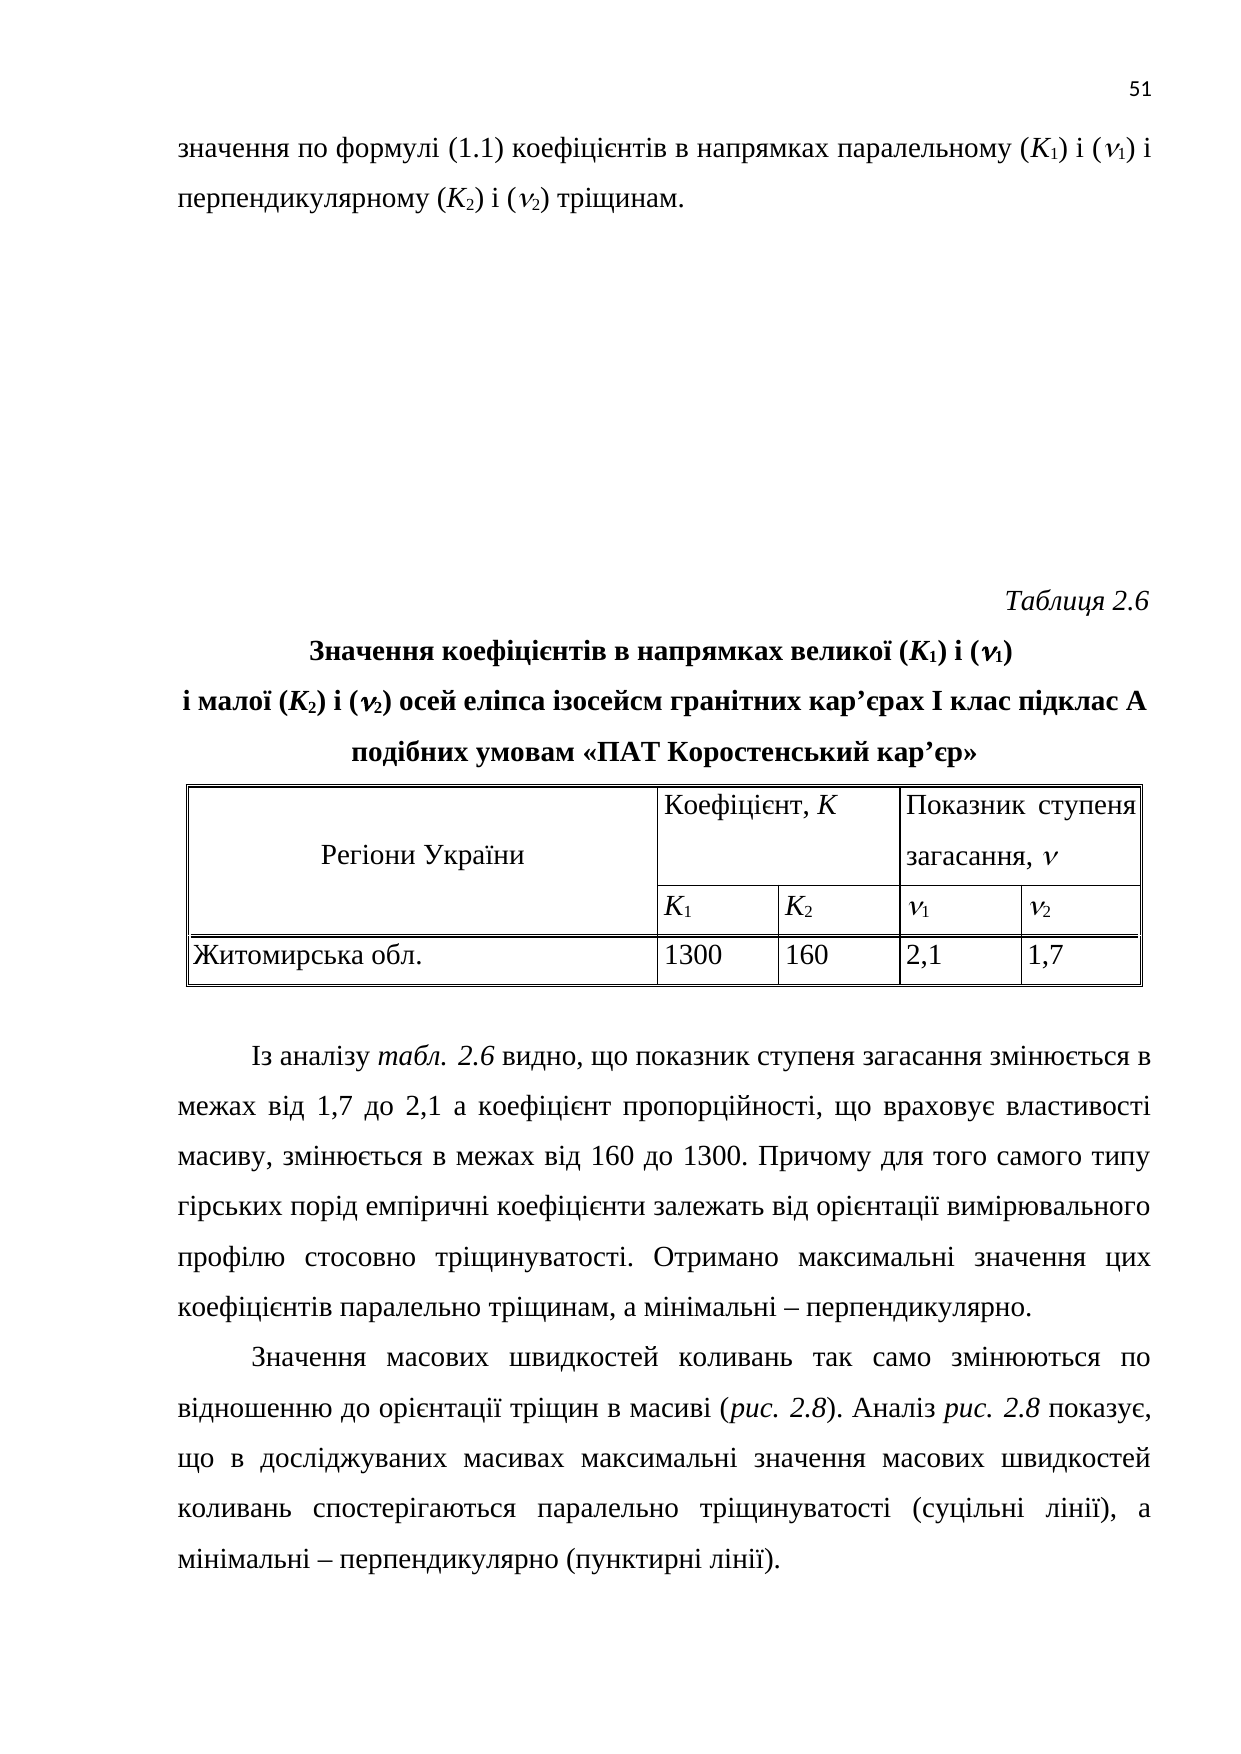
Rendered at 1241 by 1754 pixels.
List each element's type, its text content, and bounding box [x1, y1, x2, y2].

text Таблиця 2.6 [177, 583, 1152, 616]
table_cell 1300 [658, 938, 778, 984]
table_cell 1,7 [1022, 934, 1142, 984]
table_cell 1 [901, 886, 1021, 934]
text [177, 130, 1152, 214]
table_cell К2 [779, 886, 899, 934]
text Із аналізу табл. 2.6 видно, що показник ступеня загасання змінюється в межах від 1,7 до 2,1 а коефіцієнт пропорційності, що враховує властивості масиву, змінюється в межах від 160 до 1300. Причому для того самого типу гірських порід емпіричні коефіцієнти залежать від орієнтації вимірювального профілю стосовно тріщинуватості. Отримано максимальні значення цих коефіцієнтів паралельно тріщинам, а мінімальні – перпендикулярно. [177, 1038, 1152, 1323]
table_cell 2 [1022, 886, 1140, 934]
table_cell Житомирська обл. [187, 934, 657, 984]
text Значення масових швидкостей коливань так само змінюються по відношенню до орієнтації тріщин в масиві (рис. 2.8). Аналіз рис. 2.8 показує, що в досліджуваних масивах максимальні значення масових швидкостей коливань спостерігаються паралельно тріщинуватості (суцільні лінії), а мінімальні – перпендикулярно (пунктирні лінії). [177, 1339, 1152, 1574]
table_cell 160 [779, 938, 899, 984]
table_cell К1 [658, 886, 778, 934]
table_header Коефіцієнт, К [658, 788, 899, 884]
table_header Регіони України [189, 788, 657, 934]
table_cell 2,1 [901, 938, 1021, 984]
text Значення коефіцієнтів в напрямках великої (К1) і (1) і малої (К2) і (2) осей еліпса ізосейсм гранітних кар’єрах І клас підклас А подібних умовам «ПАТ Коростенський кар’єр» [177, 633, 1152, 767]
table_header Показник ступеня загасання, [901, 788, 1140, 884]
